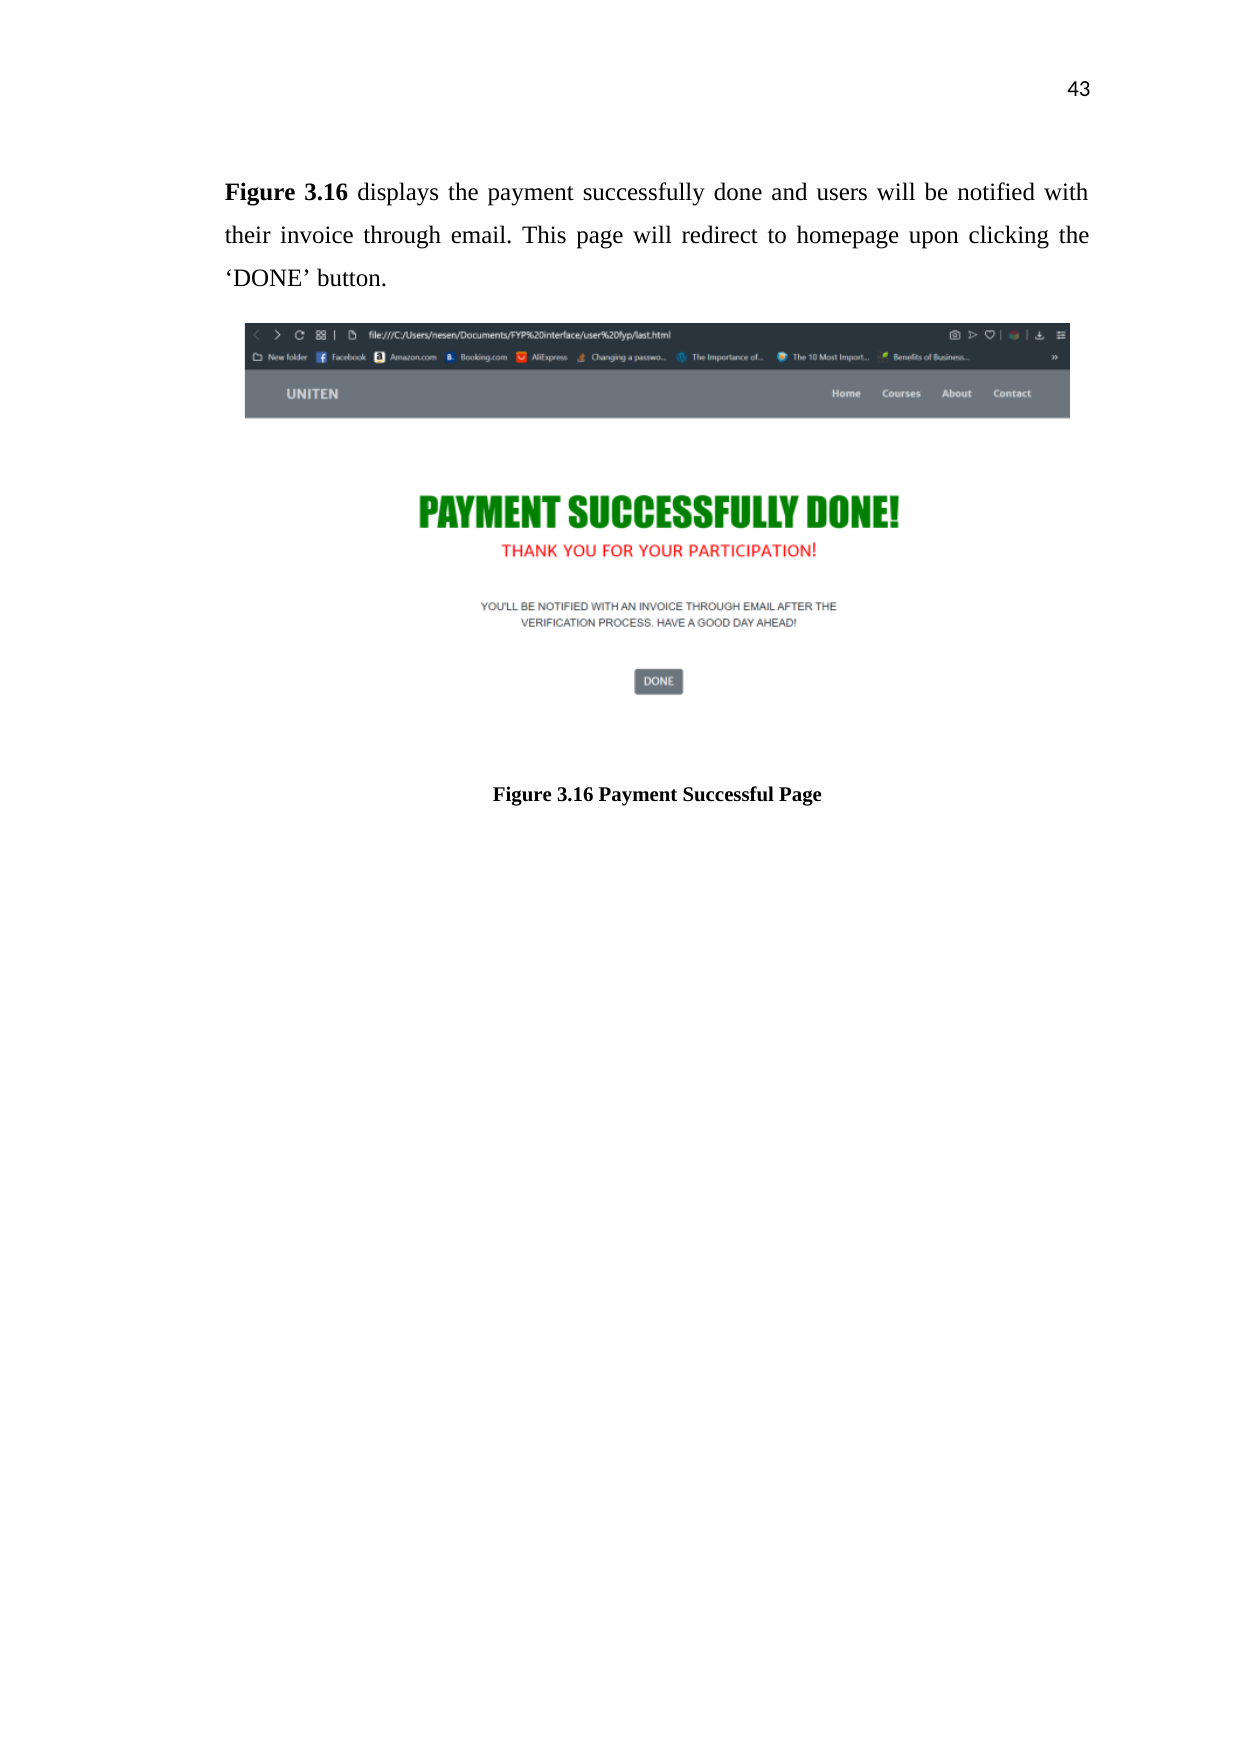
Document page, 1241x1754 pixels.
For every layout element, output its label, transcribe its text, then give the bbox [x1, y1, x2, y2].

text Figure 3.16 Payment Successful Page [224, 782, 1090, 806]
text Figure 3.16 displays the payment successfully done and users will be notified with their invoice through email. This page will redirect to homepage upon clicking the ‘DONE’ button. [224, 177, 1090, 292]
picture [244, 323, 1070, 752]
